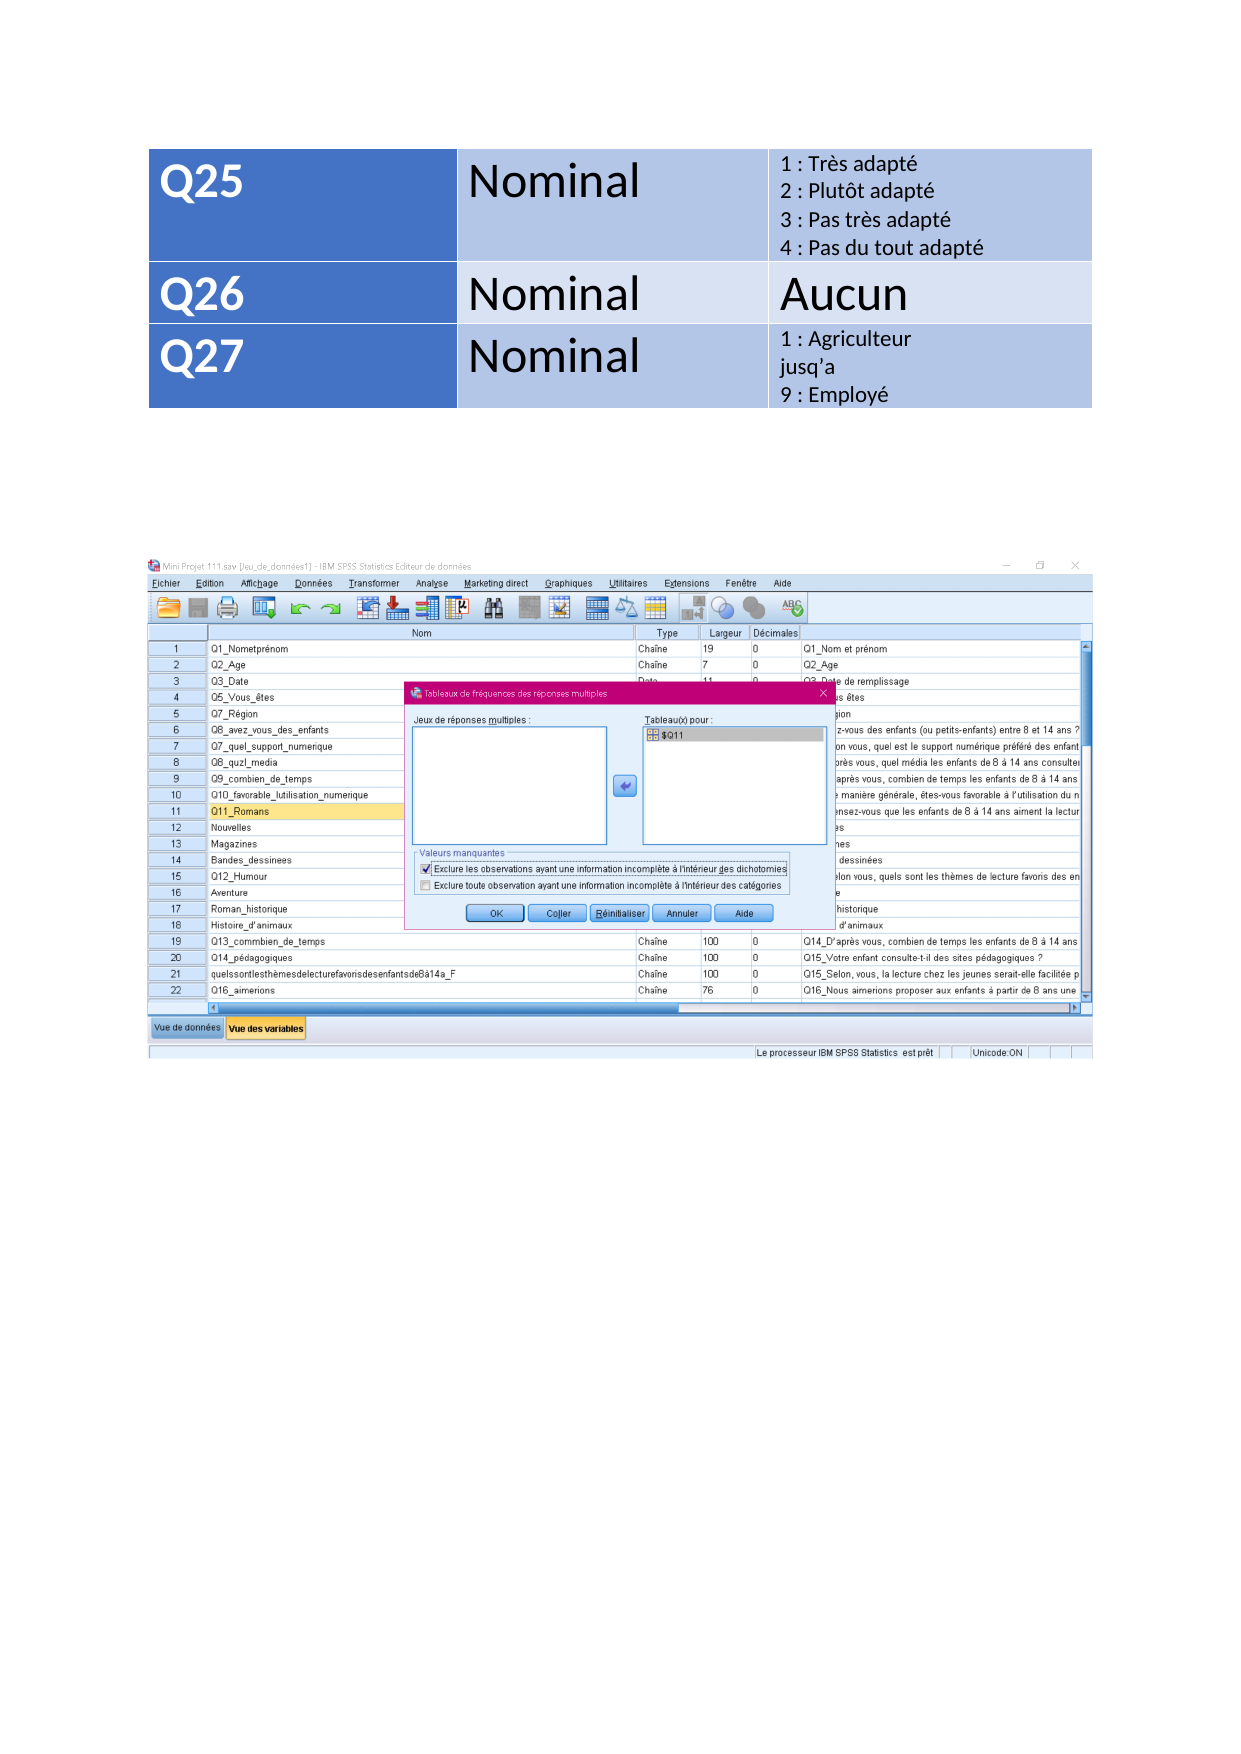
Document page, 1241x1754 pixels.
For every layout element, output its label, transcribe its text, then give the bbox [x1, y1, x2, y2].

picture [147, 557, 1093, 1059]
table_cell Aucun [769, 262, 1092, 323]
table_cell Nominal [458, 324, 768, 408]
table_cell 1 : Très adapté 2 : Plutôt adapté 3 : Pas très adapté 4 : Pas du tout adapté [769, 149, 1092, 261]
table_cell Nominal [458, 149, 768, 261]
table_cell Q26 [149, 262, 457, 323]
table_cell Q27 [149, 324, 457, 408]
table_cell Q25 [149, 149, 457, 261]
table_cell Nominal [458, 262, 768, 323]
table_cell 1 : Agriculteur jusq’a 9 : Employé [769, 324, 1092, 408]
